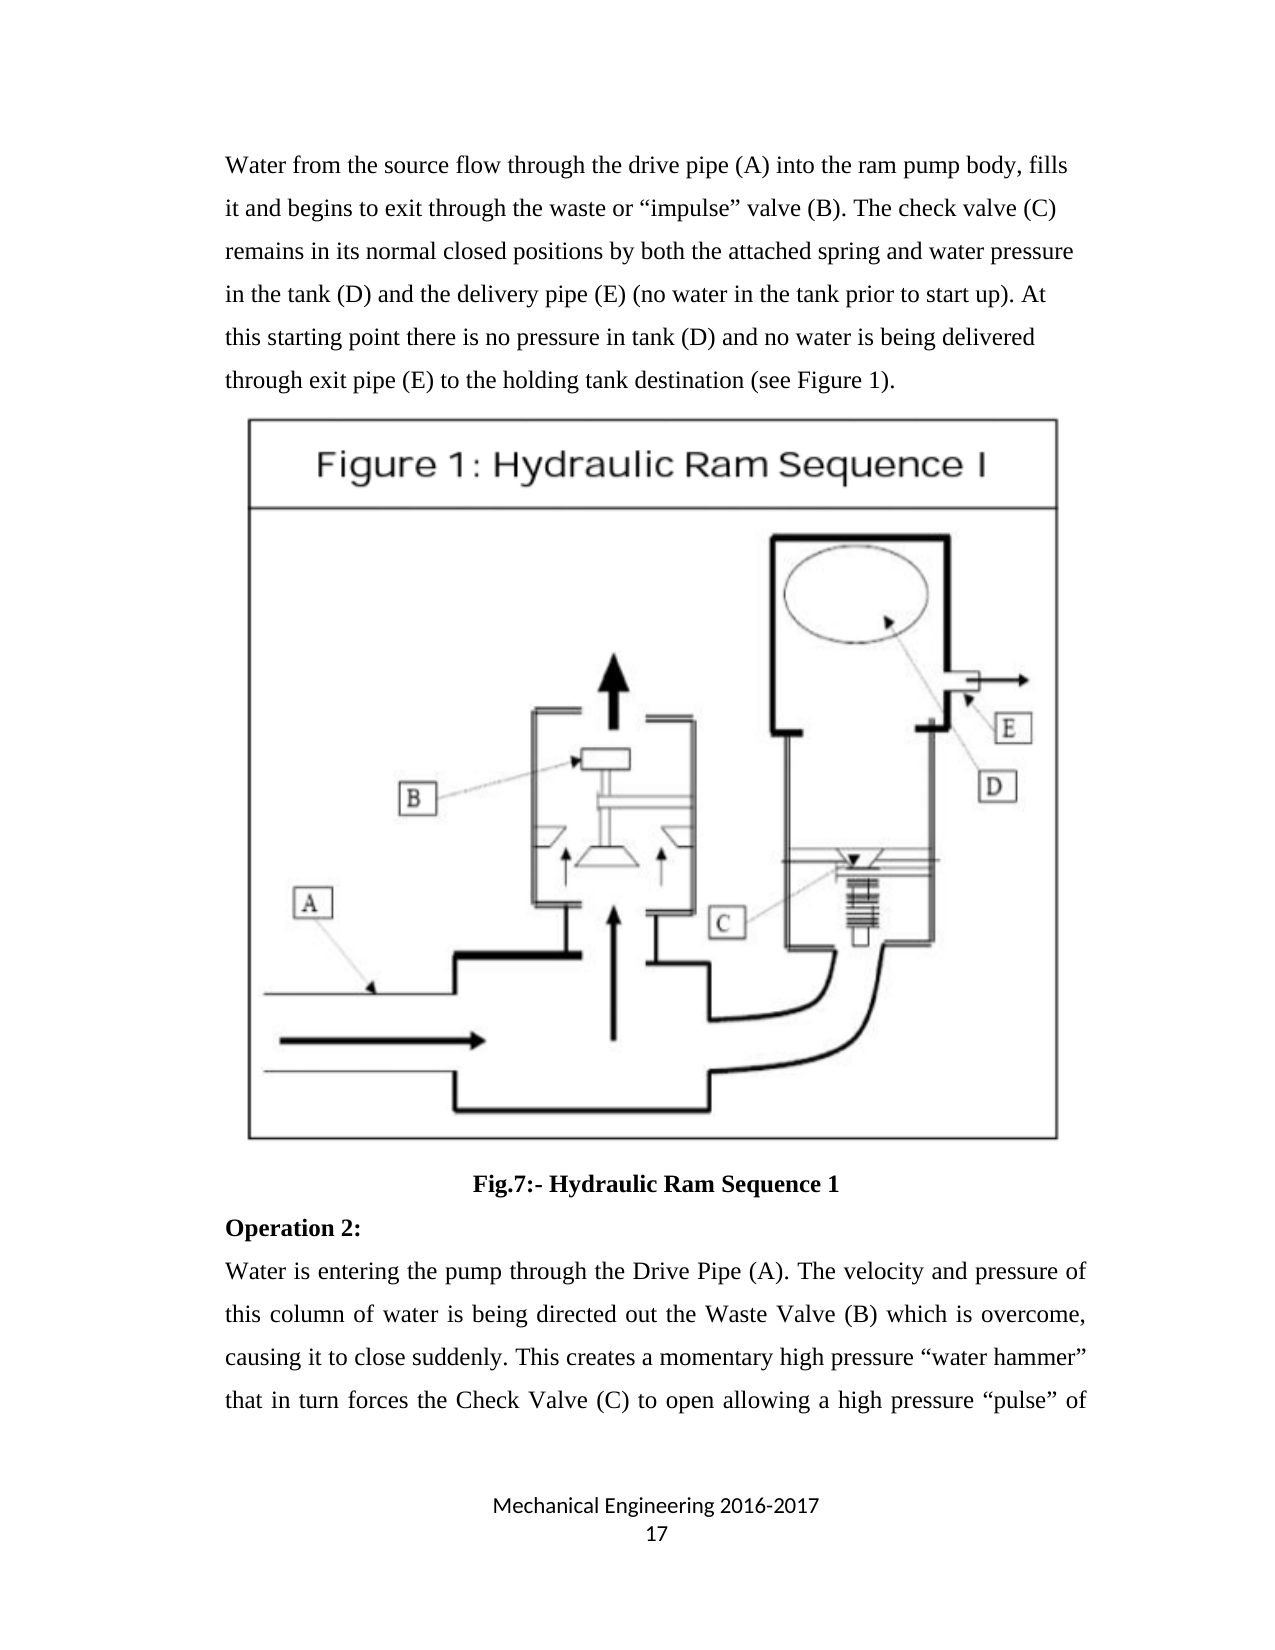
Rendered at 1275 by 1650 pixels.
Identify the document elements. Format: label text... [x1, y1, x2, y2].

text Water from the source flow through the drive pipe (A) into the ram pump body, fills it and begins to exit through the waste or “impulse” valve (B). The check valve (C) remains in its normal closed positions by both the attached spring and water pressure in the tank (D) and the delivery pipe (E) (no water in the tank prior to start up). At this starting point there is no pressure in tank (D) and no water is being delivered through exit pipe (E) to the holding tank destination (see Figure 1). [225, 150, 1087, 394]
text Operation 2: [225, 1213, 1087, 1241]
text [225, 1256, 1087, 1414]
picture [225, 408, 1072, 1156]
text Fig.7:- Hydraulic Ram Sequence 1 [225, 1169, 1087, 1198]
